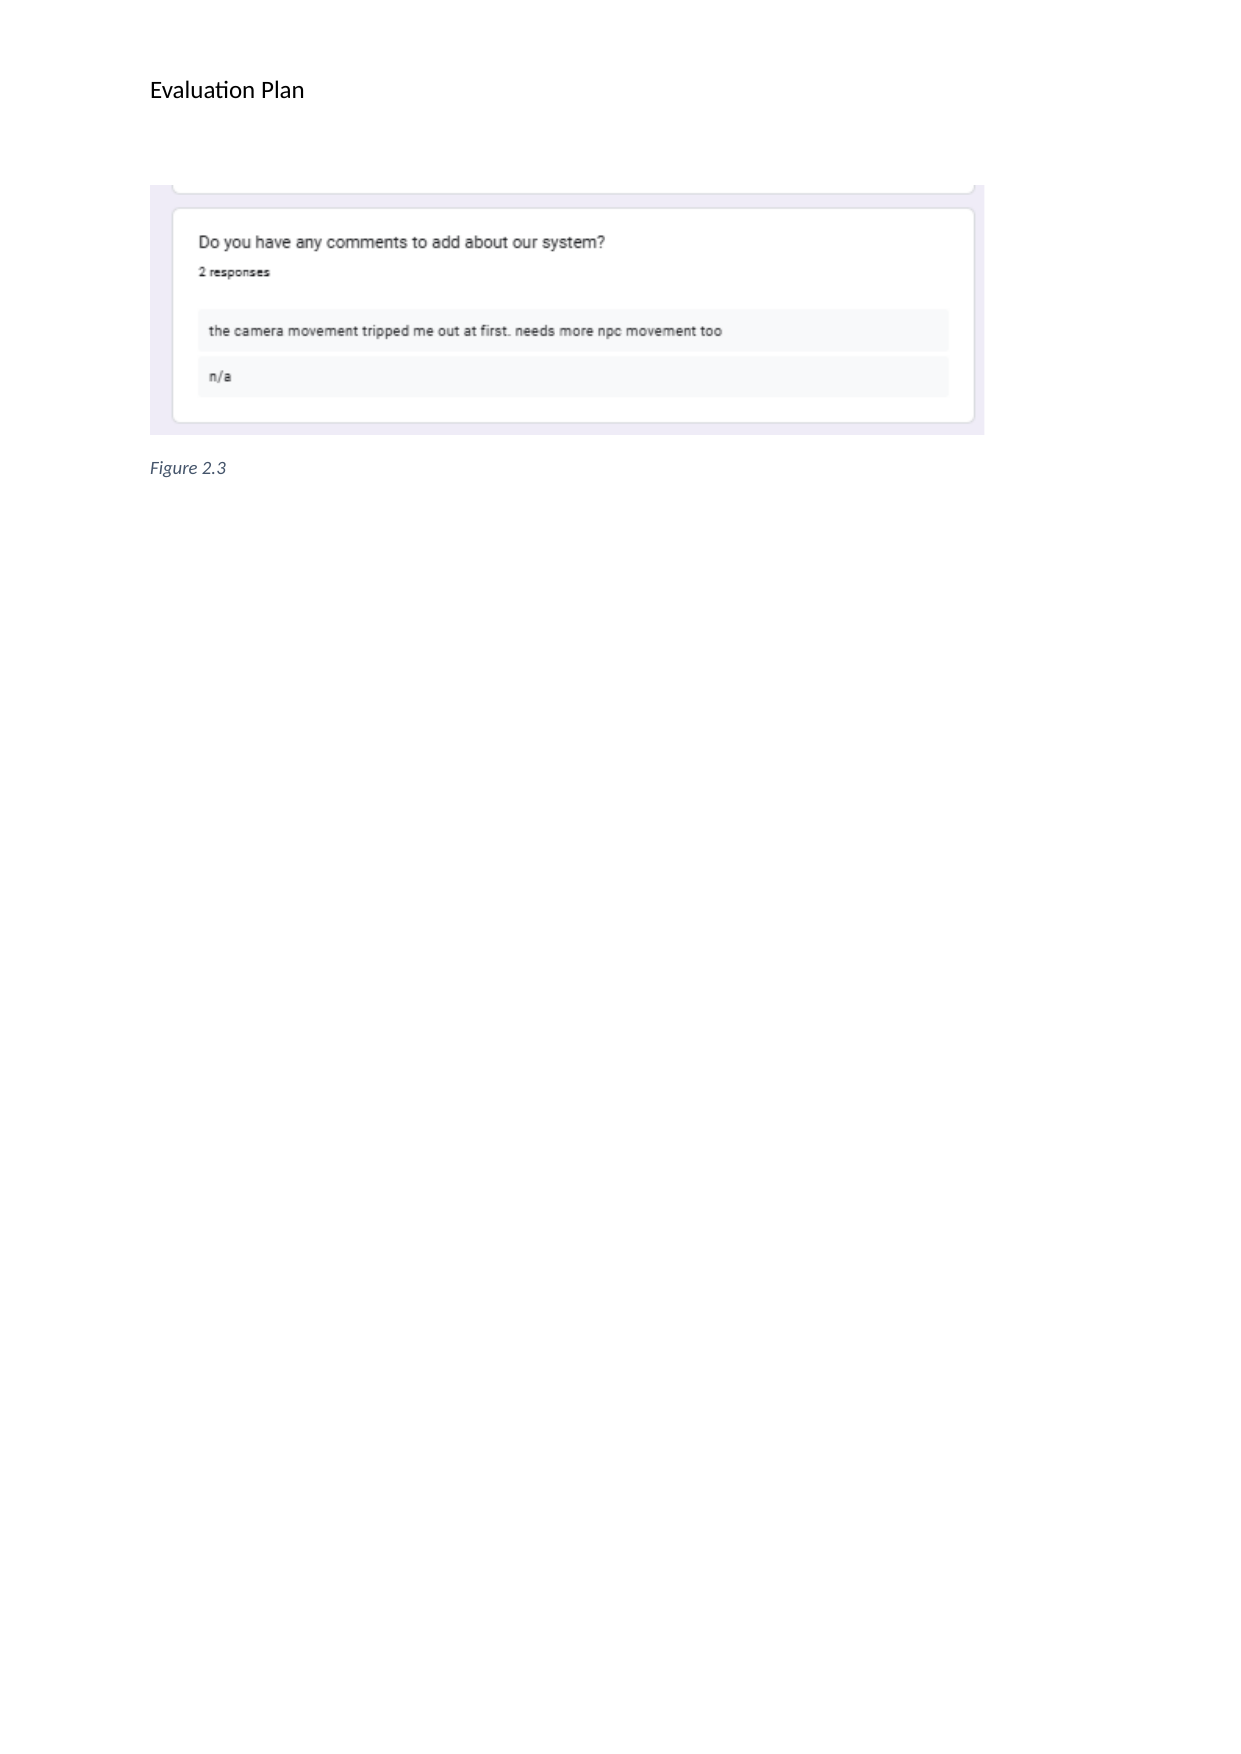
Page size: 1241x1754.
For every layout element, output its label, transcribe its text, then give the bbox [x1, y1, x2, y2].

picture [150, 185, 985, 435]
text Figure 2.3 [150, 456, 1090, 479]
